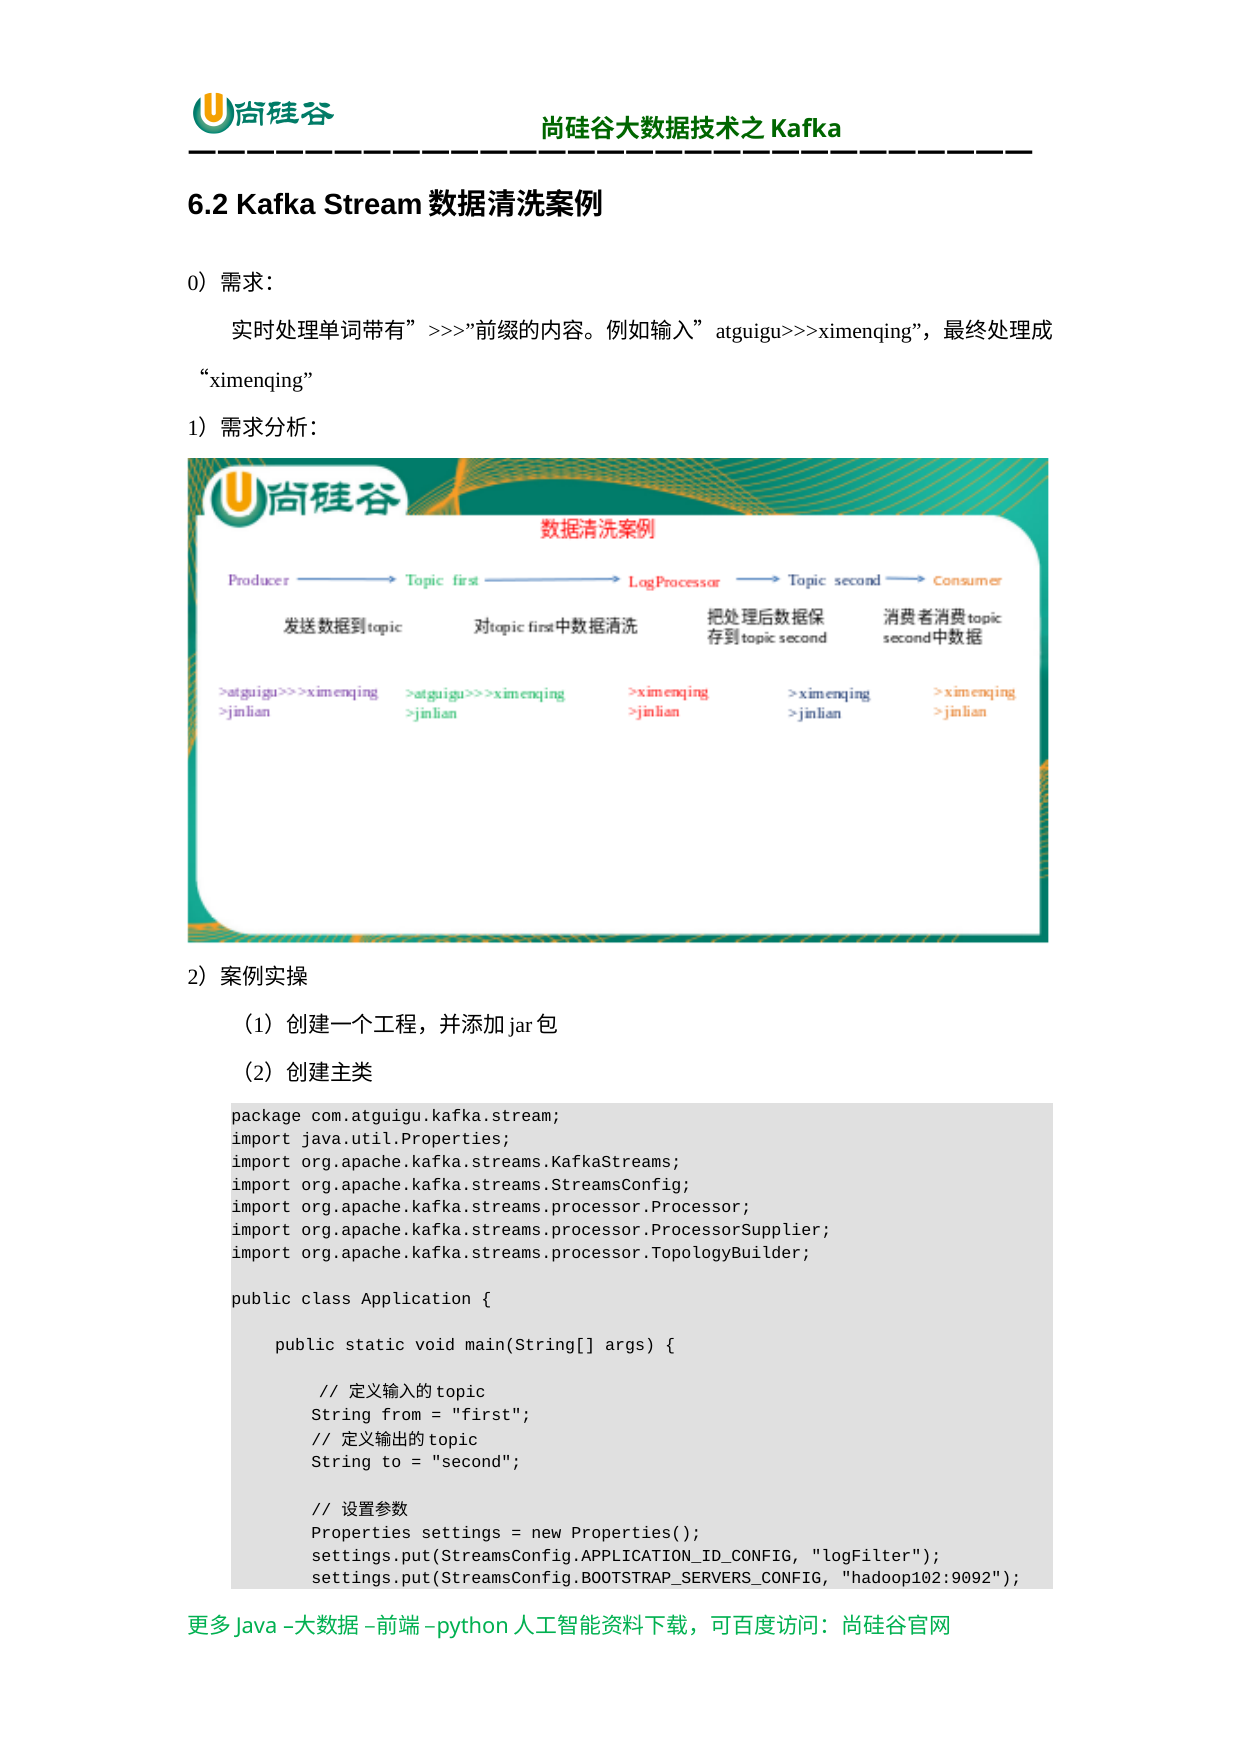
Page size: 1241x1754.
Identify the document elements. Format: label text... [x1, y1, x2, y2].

text （2）创建主类 [187, 1055, 1053, 1087]
text import org.apache.kafka.streams.StreamsConfig; [231, 1172, 1053, 1195]
text String to = "second"; [231, 1450, 1053, 1473]
text import org.apache.kafka.streams.processor.ProcessorSupplier; [231, 1218, 1053, 1241]
text 2）案例实操 [187, 958, 1053, 991]
picture [187, 88, 338, 138]
text package com.atguigu.kafka.stream; [231, 1103, 1053, 1126]
text // 定义输出的topic [231, 1426, 1053, 1450]
text String from = "first"; [231, 1403, 1053, 1426]
text import org.apache.kafka.streams.processor.TopologyBuilder; [231, 1241, 1053, 1264]
text 实时处理单词带有”>>>”前缀的内容。例如输入”atguigu>>>ximenqing”，最终处理成“ximenqing” [187, 313, 1053, 394]
text 1）需求分析： [187, 410, 1053, 442]
text // 设置参数 [231, 1496, 1053, 1520]
text Properties settings = new Properties(); [231, 1520, 1053, 1543]
text public static void main(String[] args) { [231, 1332, 1053, 1355]
subtitle 6.2 Kafka Stream数据清洗案例 [187, 169, 1053, 234]
text public class Application { [231, 1287, 1053, 1309]
text （1）创建一个工程，并添加jar包 [187, 1007, 1053, 1039]
text settings.put(StreamsConfig.APPLICATION_ID_CONFIG, "logFilter"); [231, 1543, 1053, 1566]
text // 定义输入的topic [231, 1378, 1053, 1403]
text import org.apache.kafka.streams.KafkaStreams; [231, 1149, 1053, 1172]
text settings.put(StreamsConfig.BOOTSTRAP_SERVERS_CONFIG, "hadoop102:9092"); [231, 1566, 1053, 1589]
text 0）需求： [187, 264, 1053, 297]
text import java.util.Properties; [231, 1126, 1053, 1149]
text import org.apache.kafka.streams.processor.Processor; [231, 1195, 1053, 1218]
